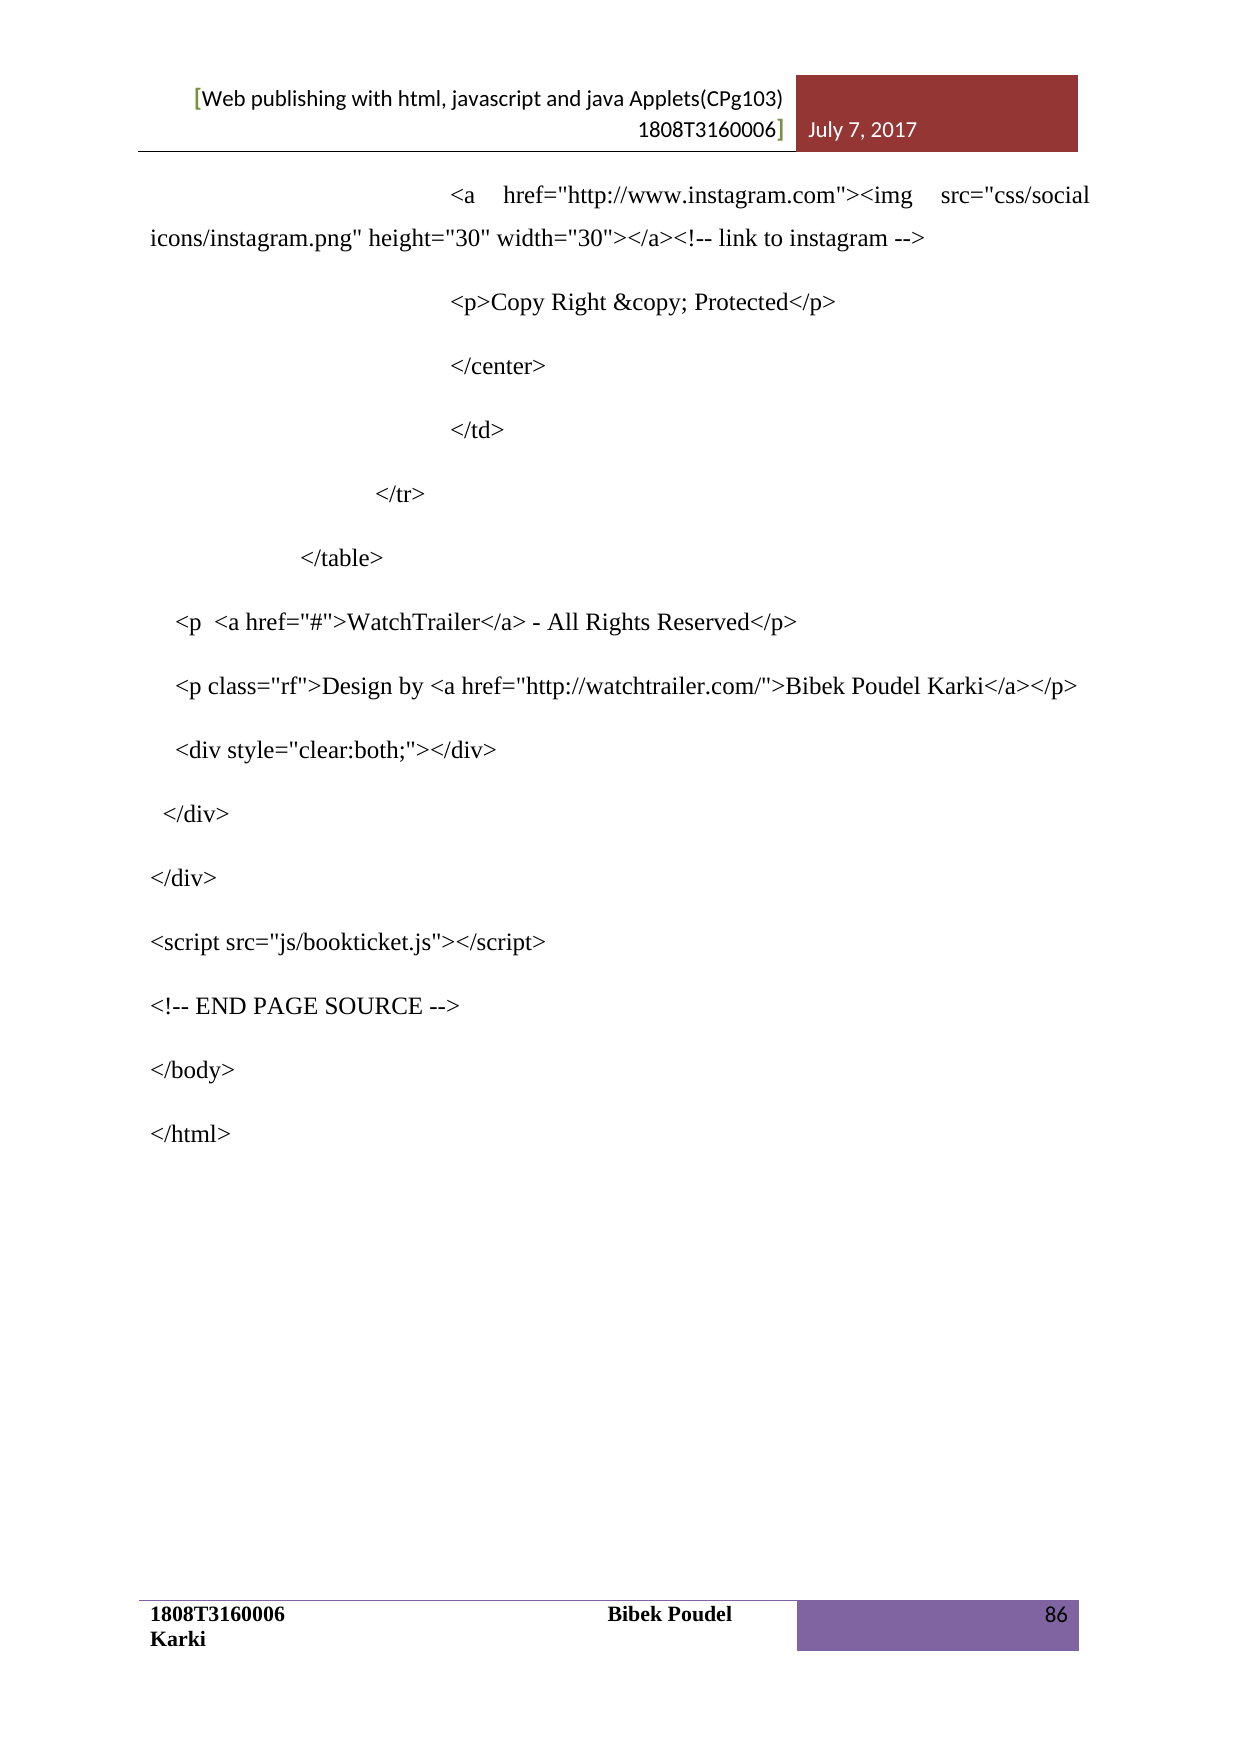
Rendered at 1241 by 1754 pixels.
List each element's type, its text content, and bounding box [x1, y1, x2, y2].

text <p>Copy Right &copy; Protected</p> [150, 287, 1090, 316]
text <script src="js/bookticket.js"></script> [150, 927, 1090, 956]
text </table> [150, 543, 1090, 572]
text <!-- END PAGE SOURCE --> [150, 991, 1090, 1019]
text <div style="clear:both;"></div> [150, 735, 1090, 764]
text </div> [150, 863, 1090, 892]
text <p <a href="#">WatchTrailer</a> - All Rights Reserved</p> [150, 607, 1090, 636]
text </body> [150, 1055, 1090, 1083]
text </html> [150, 1119, 1090, 1147]
text </div> [150, 799, 1090, 828]
text </td> [150, 415, 1090, 444]
text </tr> [150, 479, 1090, 508]
text </center> [150, 351, 1090, 380]
text <a href="http://www.instagram.com"><img src="css/social icons/instagram.png" height="30" width="30"></a><!-- link to instagram --> [150, 180, 1090, 252]
text <p class="rf">Design by <a href="http://watchtrailer.com/">Bibek Poudel Karki</a></p> [150, 671, 1090, 700]
